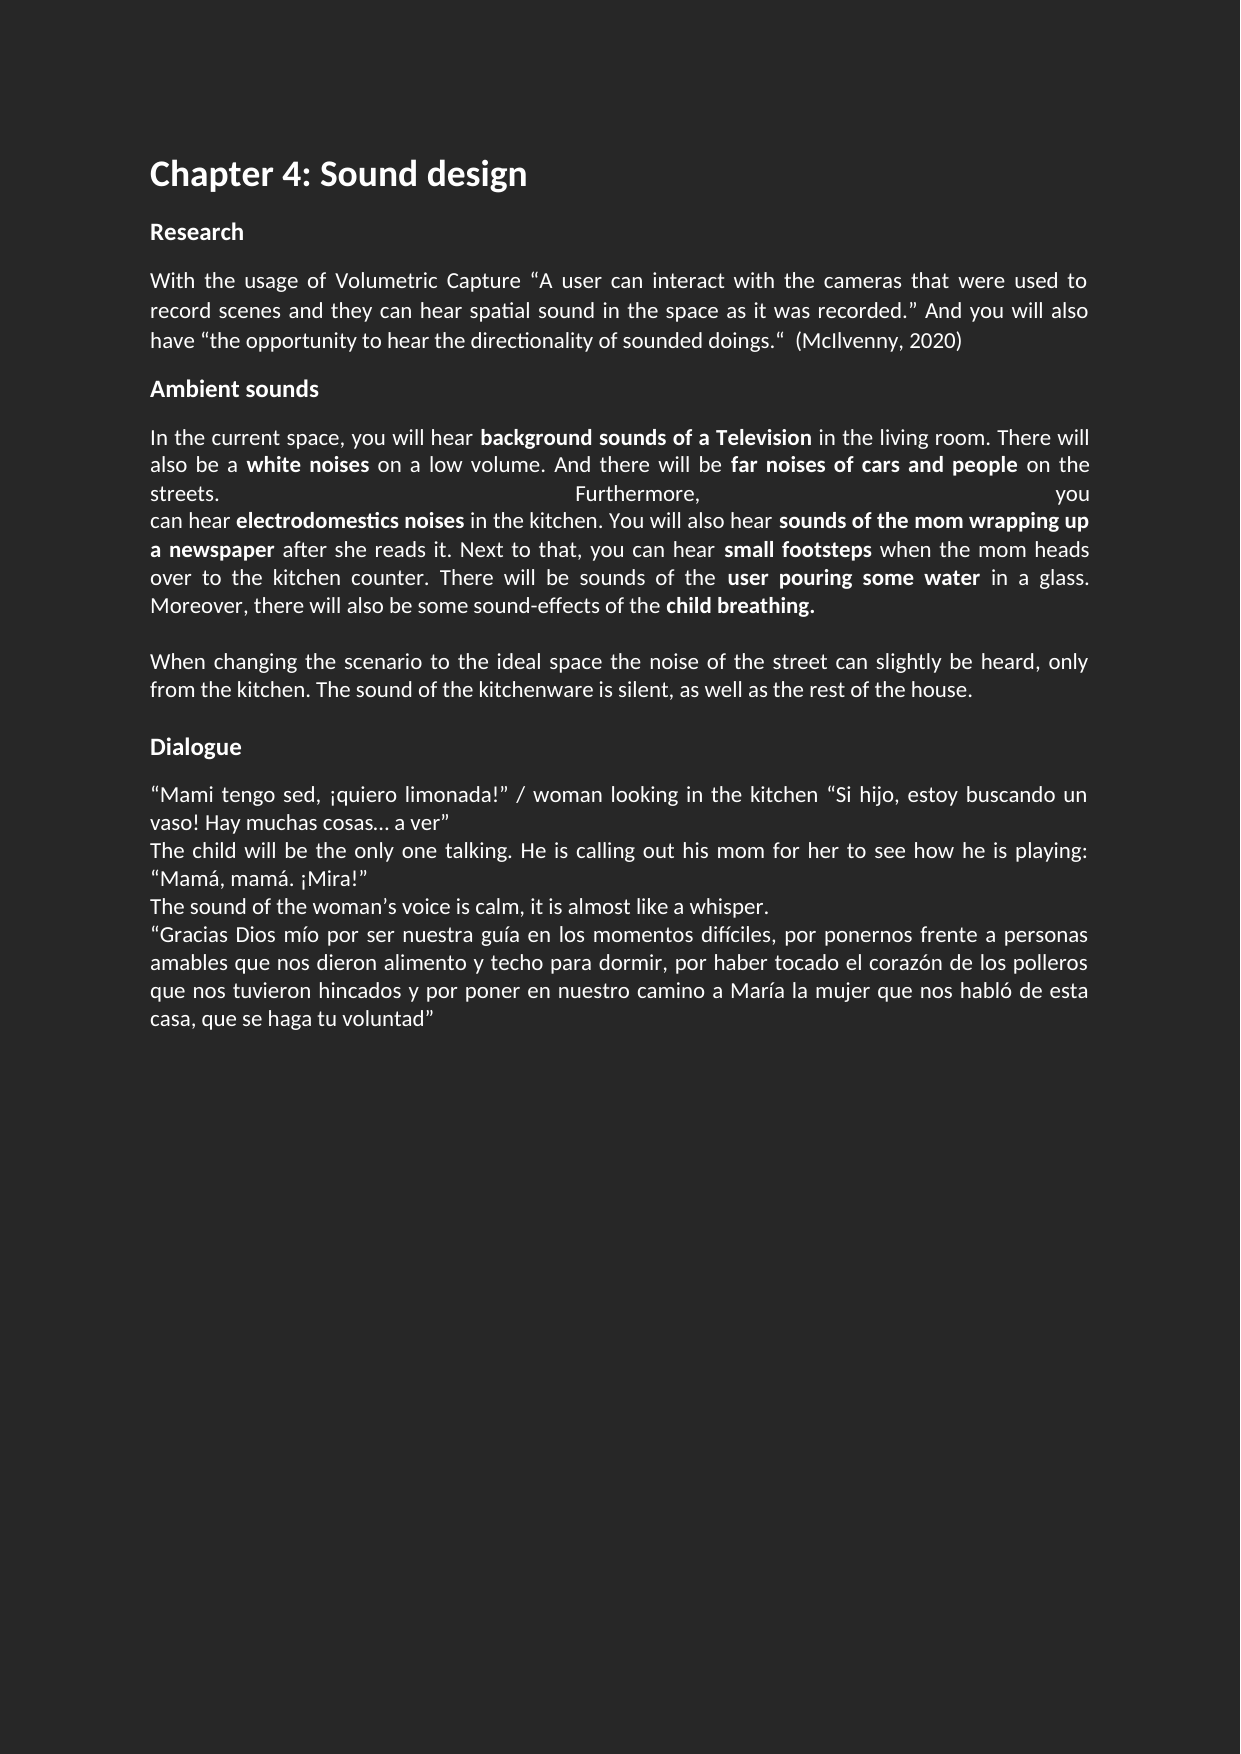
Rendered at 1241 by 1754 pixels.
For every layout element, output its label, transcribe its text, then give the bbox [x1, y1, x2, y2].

text Ambient sounds [150, 373, 1090, 403]
text The sound of the woman’s voice is calm, it is almost like a whisper. [150, 892, 1090, 921]
text In the current space, you will hear background sounds of a Television in the living room. There will also be a white noises on a low volume. And there will be far noises of cars and people on the streets. Furthermore, you can hear electrodomestics noises in the kitchen. You will also hear sounds of the mom wrapping up a newspaper after she reads it. Next to that, you can hear small footsteps when the mom heads over to the kitchen counter. There will be sounds of the user pouring some water in a glass. Moreover, there will also be some sound-effects of the child breathing. [150, 423, 1090, 619]
text Chapter 4: Sound design [150, 150, 1090, 196]
text The child will be the only one talking. He is calling out his mom for her to see how he is playing: “Mamá, mamá. ¡Mira!” [150, 836, 1090, 892]
text “Gracias Dios mío por ser nuestra guía en los momentos difíciles, por ponernos frente a personas amables que nos dieron alimento y techo para dormir, por haber tocado el corazón de los polleros que nos tuvieron hincados y por poner en nuestro camino a María la mujer que nos habló de esta casa, que se haga tu voluntad” [150, 921, 1090, 1033]
text When changing the scenario to the ideal space the noise of the street can slightly be heard, only from the kitchen. The sound of the kitchenware is silent, as well as the rest of the house. [150, 647, 1090, 703]
text Dialogue [150, 731, 1090, 761]
text With the usage of Volumetric Capture “A user can interact with the cameras that were used to record scenes and they can hear spatial sound in the space as it was recorded.” And you will also have “the opportunity to hear the directionality of sounded doings.“ (McIlvenny, 2020) [150, 266, 1090, 354]
text “Mami tengo sed, ¡quiero limonada!” / woman looking in the kitchen “Si hijo, estoy buscando un vaso! Hay muchas cosas… a ver” [150, 780, 1090, 836]
text Research [150, 216, 1090, 247]
